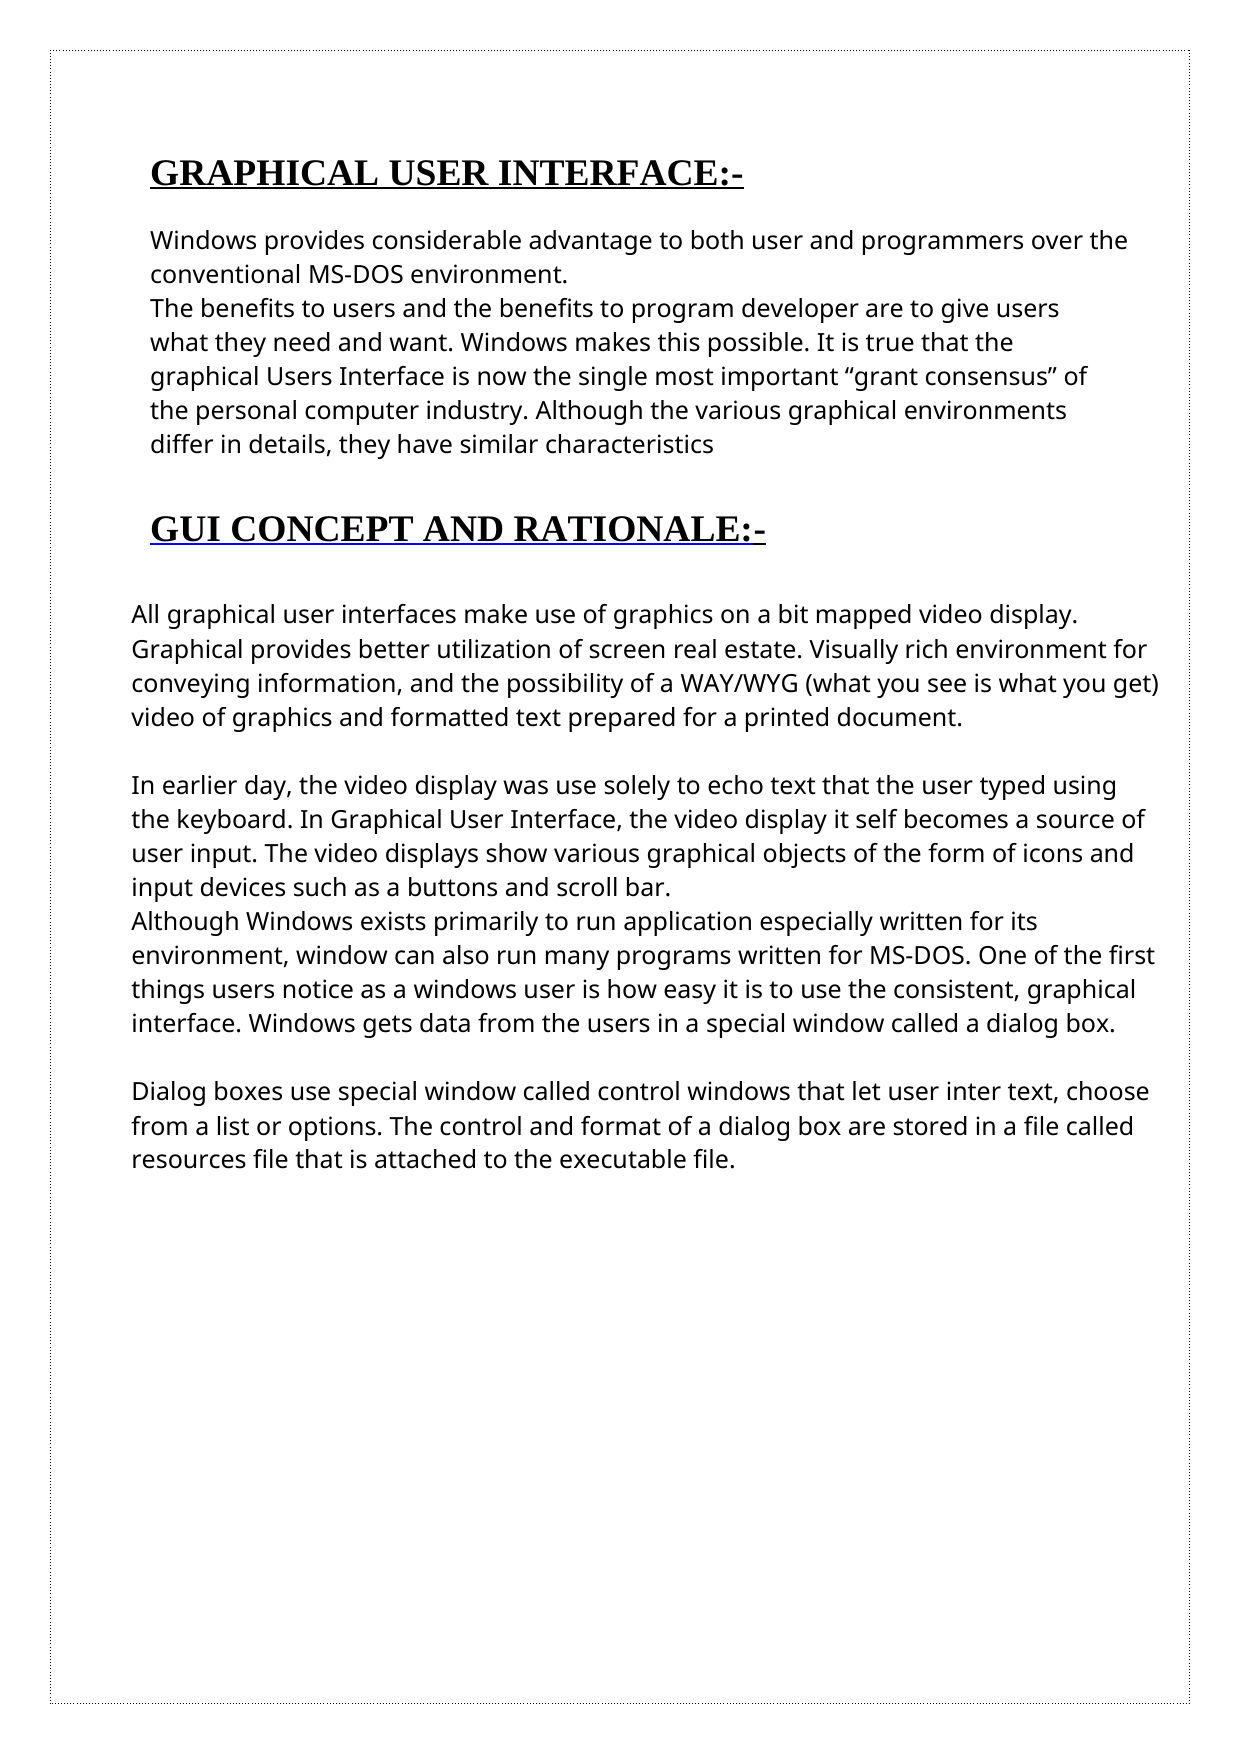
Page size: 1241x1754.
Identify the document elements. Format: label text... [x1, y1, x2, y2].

text In earlier day, the video display was use solely to echo text that the user typed using the keyboard. In Graphical User Interface, the video display it self becomes a source of user input. The video displays show various graphical objects of the form of icons and input devices such as a buttons and scroll bar. [131, 767, 1162, 904]
text All graphical user interfaces make use of graphics on a bit mapped video display. Graphical provides better utilization of screen real estate. Visually rich environment for conveying information, and the possibility of a WAY/WYG (what you see is what you get) video of graphics and formatted text prepared for a printed document. [131, 597, 1162, 733]
text GUI CONCEPT AND RATIONALE:- [150, 506, 1162, 549]
text Windows provides considerable advantage to both user and programmers over the conventional MS-DOS environment. [150, 222, 1165, 290]
text Dialog boxes use special window called control windows that let user inter text, choose from a list or options. The control and format of a dialog box are stored in a file called resources file that is attached to the executable file. [131, 1074, 1162, 1176]
text The benefits to users and the benefits to program developer are to give users what they need and want. Windows makes this possible. It is true that the graphical Users Interface is now the single most important “grant consensus” of the personal computer industry. Although the various graphical environments differ in details, they have similar characteristics [150, 290, 1090, 461]
text Although Windows exists primarily to run application especially written for its environment, window can also run many programs written for MS-DOS. One of the first things users notice as a windows user is how easy it is to use the consistent, graphical interface. Windows gets data from the users in a special window called a dialog box. [131, 904, 1162, 1040]
subtitle GRAPHICAL USER INTERFACE:- [150, 150, 1090, 193]
